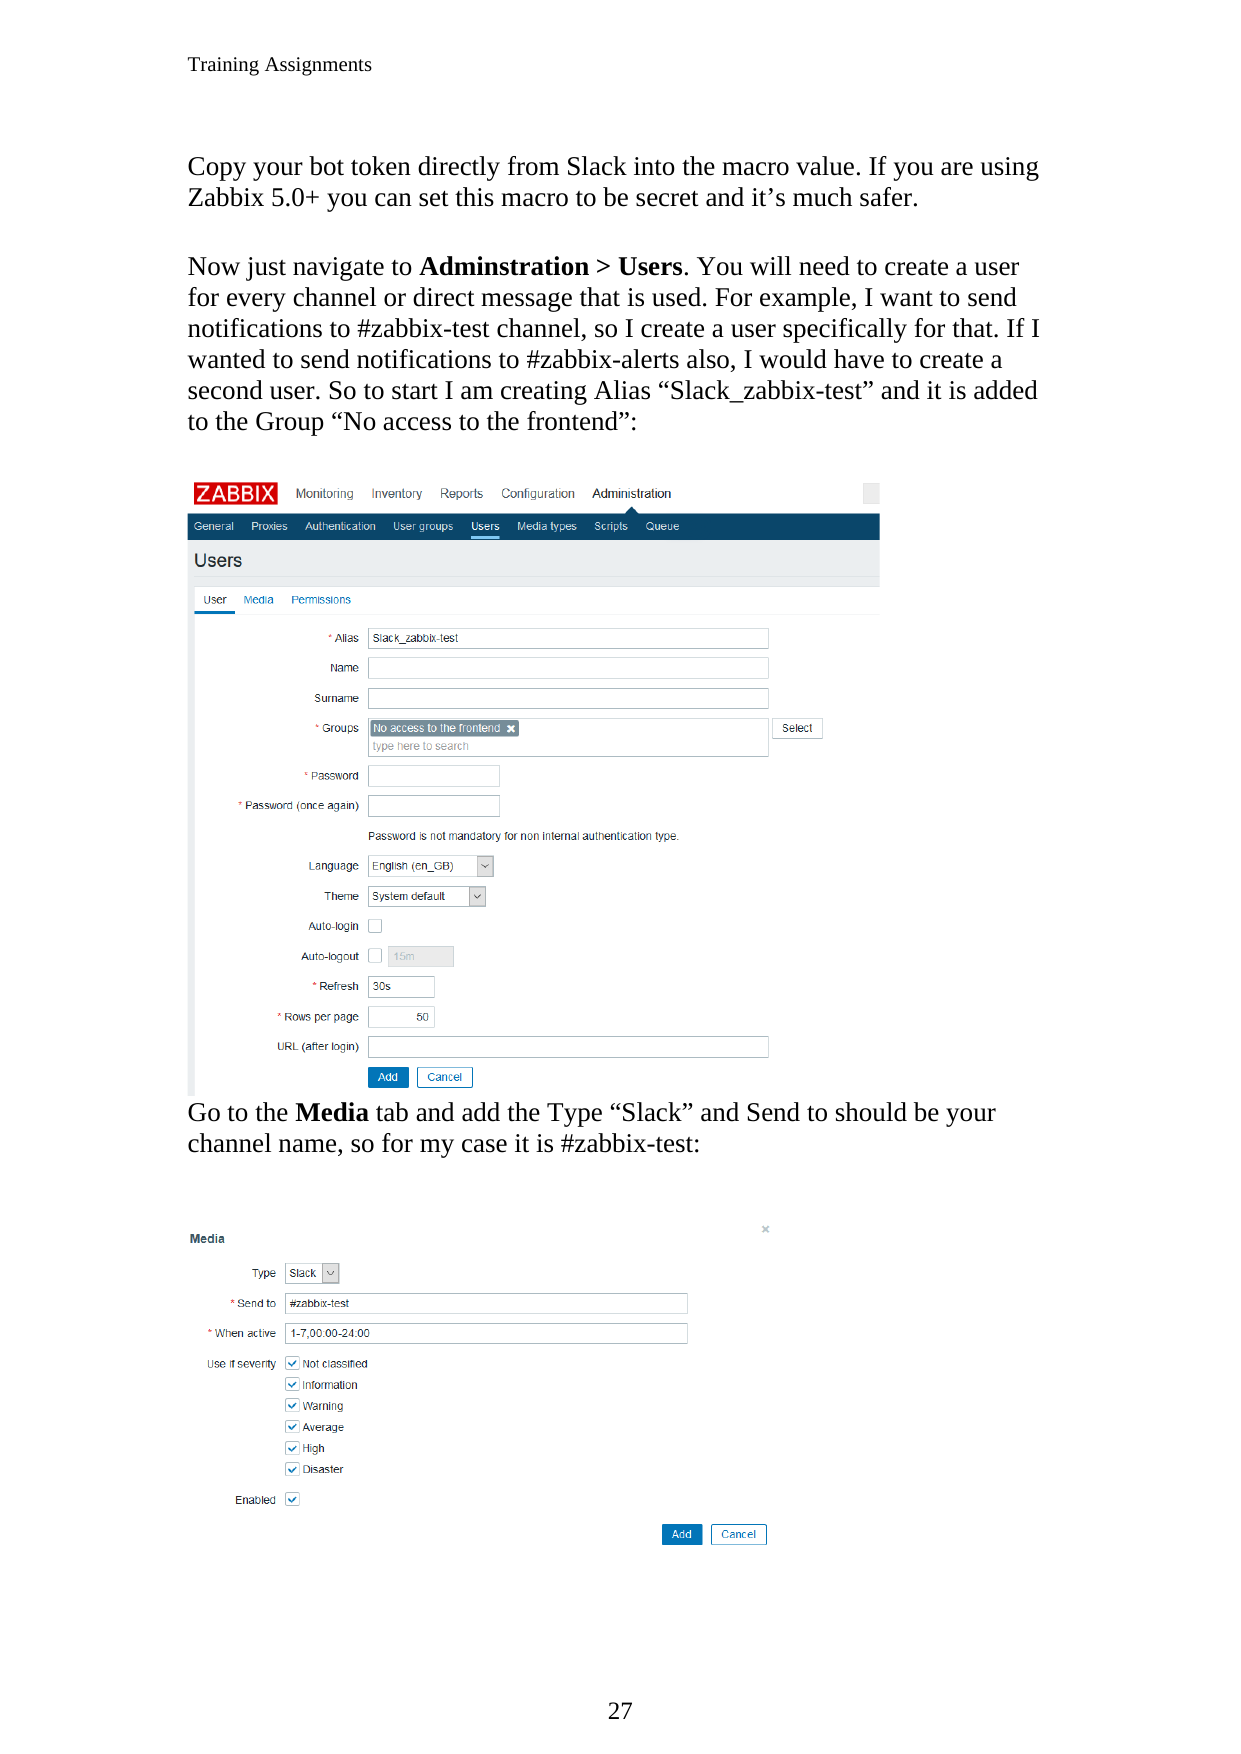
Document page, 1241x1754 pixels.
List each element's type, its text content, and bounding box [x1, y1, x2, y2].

text Go to the Media tab and add the Type “Slack” and Send to should be your channel name, so for my case it is #zabbix-test: [187, 1096, 1053, 1187]
picture [187, 474, 880, 1096]
picture [187, 1224, 771, 1548]
text Copy your bot token directly from Slack into the macro value. If you are using Zabbix 5.0+ you can set this macro to be secret and it’s much safer. [187, 150, 1053, 212]
text Now just navigate to Adminstration > Users. You will need to create a user for every channel or direct message that is used. For example, I want to send notifications to #zabbix-test channel, so I create a user specifically for that. If I wanted to send notifications to #zabbix-alerts also, I would have to create a second user. So to start I am creating Alias “Slack_zabbix-test” and it is added to the Group “No access to the frontend”: [187, 250, 1053, 437]
